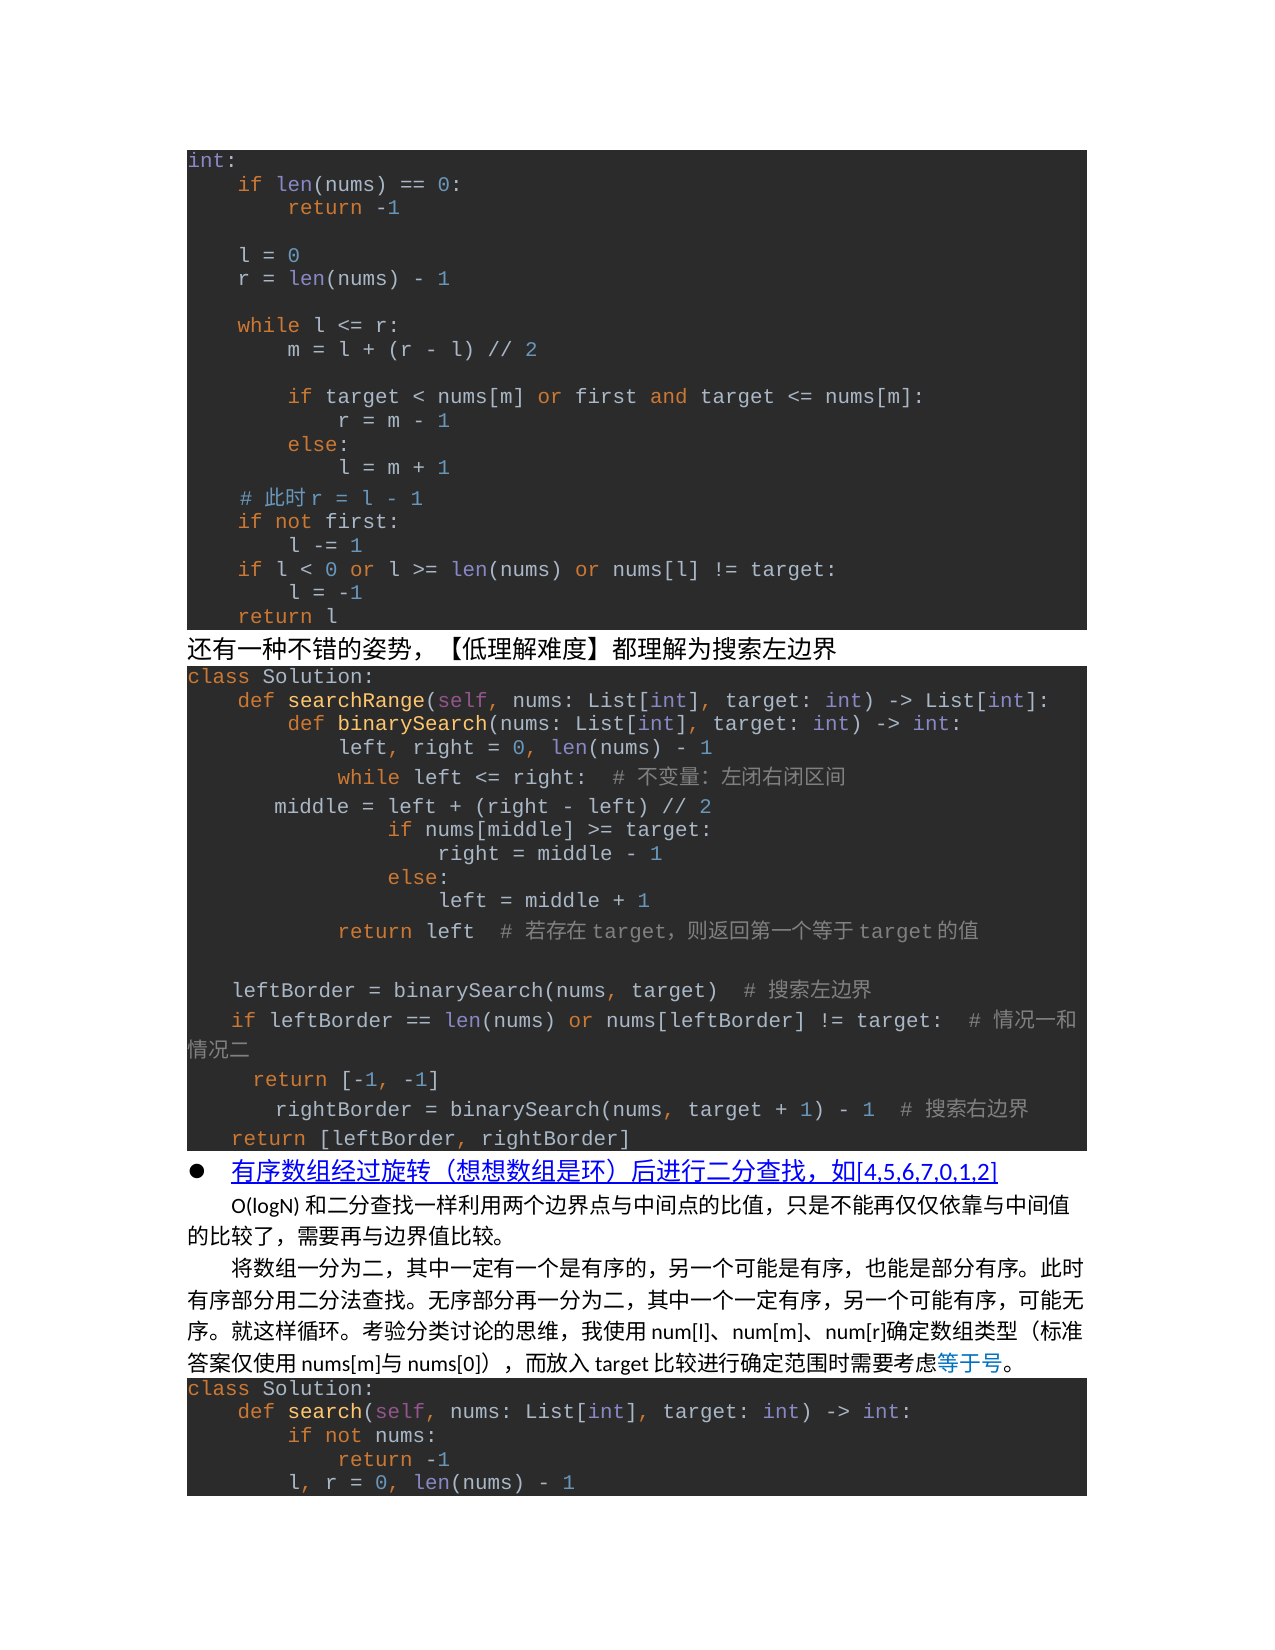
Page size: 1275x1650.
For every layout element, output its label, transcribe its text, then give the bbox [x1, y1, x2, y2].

list 有序数组经过旋转（想想数组是环）后进行二分查找，如[4,5,6,7,0,1,2] [187, 1151, 1087, 1188]
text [187, 150, 1087, 481]
text O(logN) 和二分查找一样利用两个边界点与中间点的比值，只是不能再仅仅依靠与中间值的比较了，需要再与边界值比较。 [187, 1188, 1087, 1251]
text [187, 1378, 1087, 1496]
text class Solution: def searchRange(self, nums: List[int], target: int) -> List[int]: def binarySearch(nums: List[int], target: int) -> int: left, right = 0, len(nums) - 1 while left <= right: # 不变量：左闭右闭区间 middle = left + (right - left) // 2 if nums[middle] >= target: right = middle - 1 else: left = middle + 1 return left # 若存在target，则返回第一个等于target的值 leftBorder = binarySearch(nums, target) # 搜索左边界 if leftBorder == len(nums) or nums[leftBorder] != target: # 情况一和情况二 return [-1, -1] rightBorder = binarySearch(nums, target + 1) - 1 # 搜索右边界 return [leftBorder, rightBorder] [187, 666, 1087, 1151]
text # 此时r = l - 1 if not first: l -= 1 if l < 0 or l >= len(nums) or nums[l] != target: l = -1 return l [187, 481, 1087, 630]
text 将数组一分为二，其中一定有一个是有序的，另一个可能是有序，也能是部分有序。此时有序部分用二分法查找。无序部分再一分为二，其中一个一定有序，另一个可能有序，可能无序。就这样循环。考验分类讨论的思维，我使用num[l]、num[m]、num[r]确定数组类型（标准答案仅使用nums[m]与nums[0]），而放入target比较进行确定范围时需要考虑等于号。 [187, 1251, 1087, 1378]
text 还有一种不错的姿势，【低理解难度】都理解为搜索左边界 [187, 630, 1087, 666]
